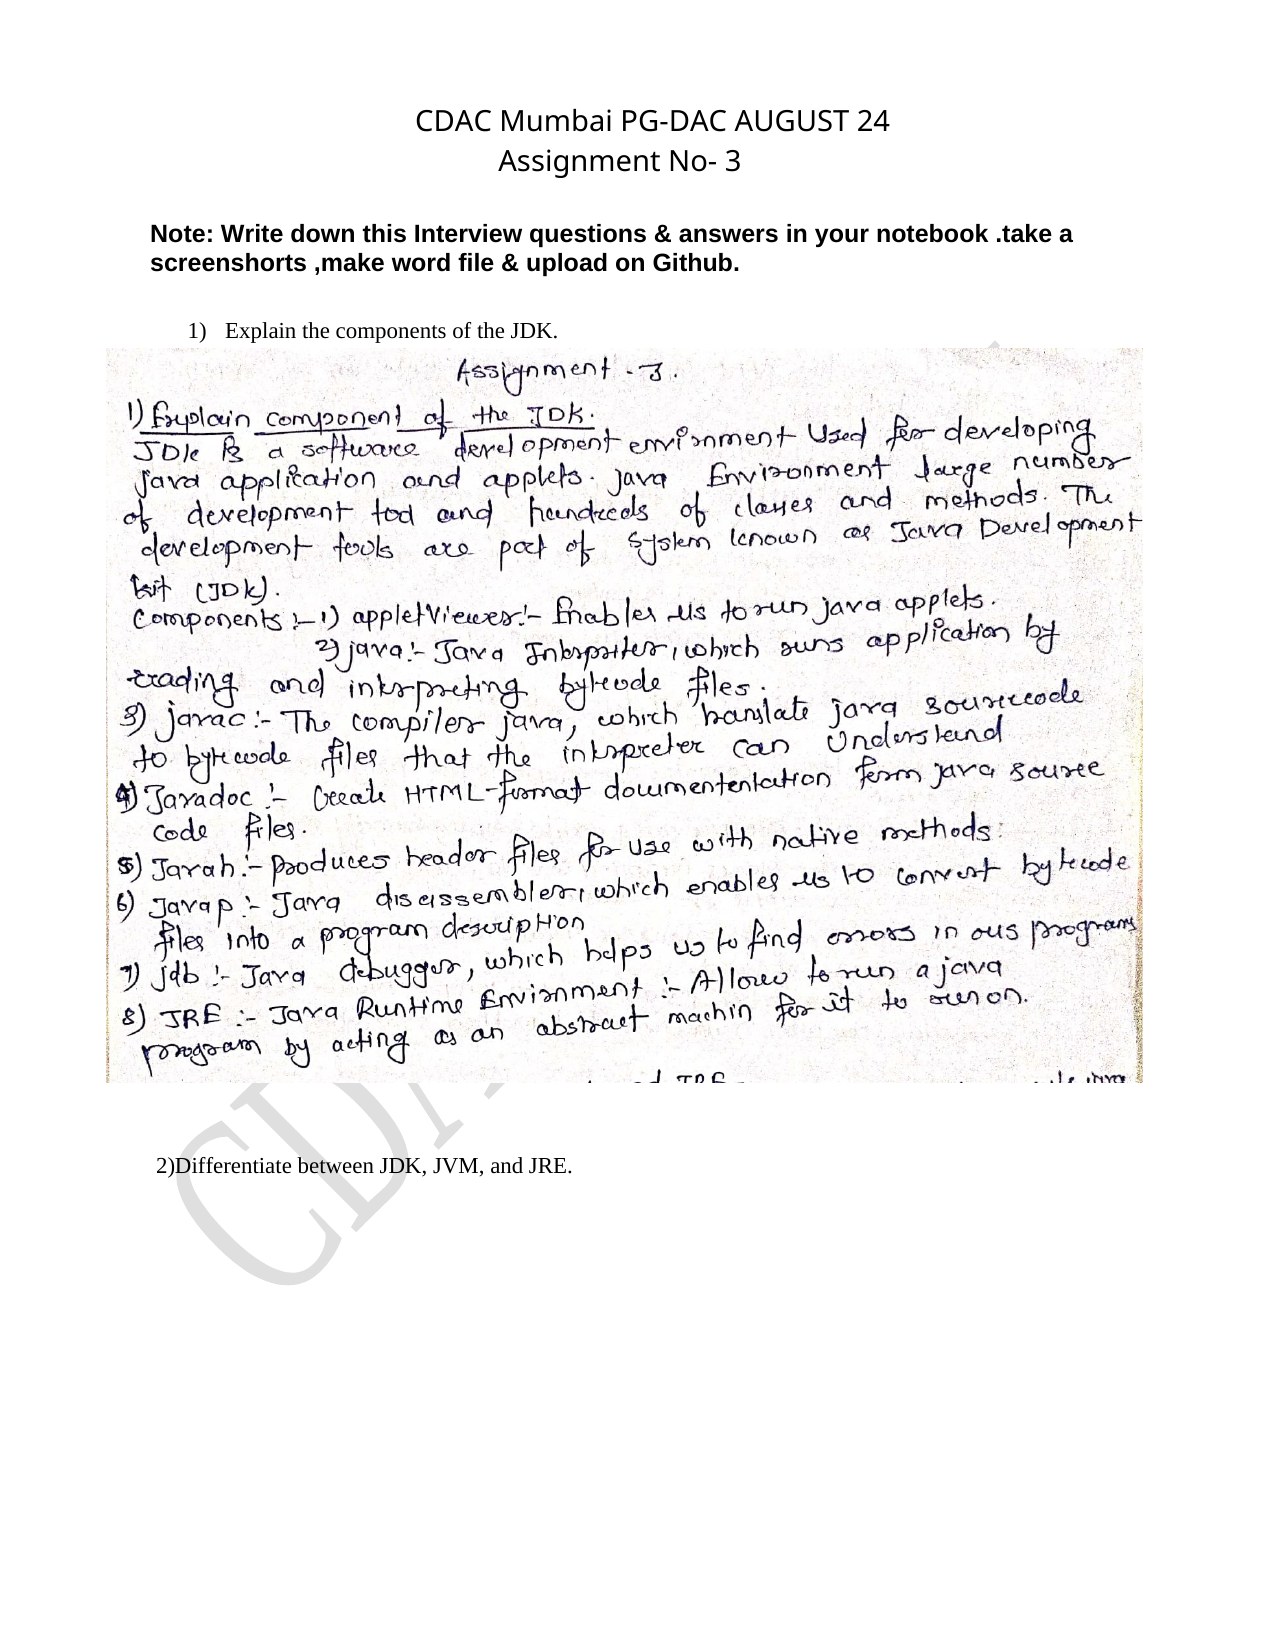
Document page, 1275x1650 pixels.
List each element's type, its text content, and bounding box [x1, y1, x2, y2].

text CDAC Mumbai PG-DAC AUGUST 24 [150, 100, 1125, 140]
list Explain the components of the JDK. [187, 317, 1125, 343]
text Note: Write down this Interview questions & answers in your notebook .take a screenshorts ,make word file & upload on Github. [150, 219, 1125, 277]
picture [106, 348, 1143, 1083]
text 2)Differentiate between JDK, JVM, and JRE. [61, 1123, 1125, 1178]
text Assignment No- 3 [150, 140, 1125, 179]
